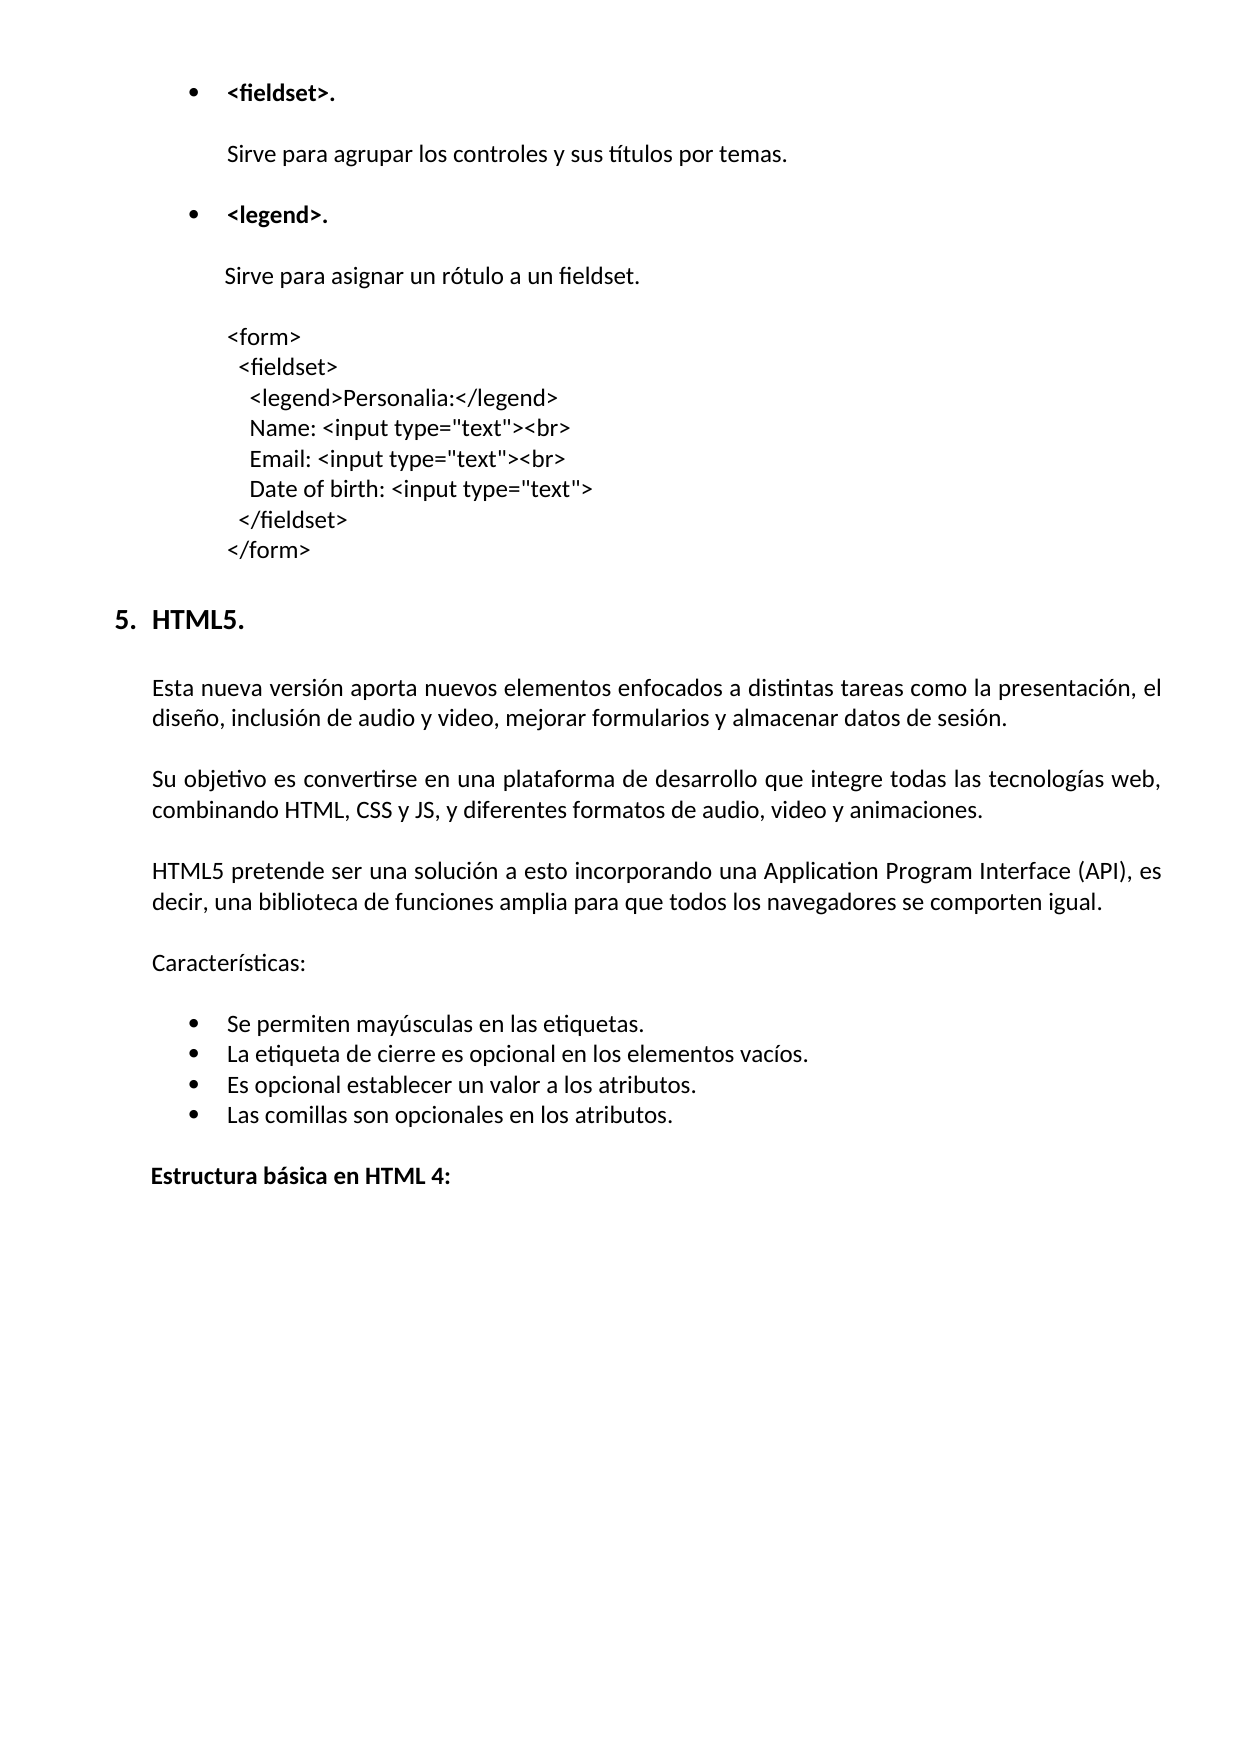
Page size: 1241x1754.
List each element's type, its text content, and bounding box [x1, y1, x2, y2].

list </fieldset> [227, 504, 1163, 534]
list Date of birth: <input type="text"> [227, 473, 1163, 504]
list <legend>. [189, 199, 1163, 229]
list Sirve para asignar un rótulo a un fieldset. [224, 260, 1163, 290]
list <form> [227, 321, 1163, 351]
list </form> [227, 534, 1163, 565]
list Las comillas son opcionales en los atributos. [189, 1099, 1163, 1130]
list <legend>Personalia:</legend> [227, 382, 1163, 412]
list Sirve para agrupar los controles y sus títulos por temas. [227, 138, 1163, 168]
list Su objetivo es convertirse en una plataforma de desarrollo que integre todas las tecnologías web, combinando HTML, CSS y JS, y diferentes formatos de audio, video y animaciones. [152, 763, 1163, 824]
list Se permiten mayúsculas en las etiquetas. [189, 1008, 1163, 1038]
text Estructura básica en HTML 4: [151, 1160, 1163, 1191]
list Name: <input type="text"><br> [227, 412, 1163, 443]
list Esta nueva versión aporta nuevos elementos enfocados a distintas tareas como la presentación, el diseño, inclusión de audio y video, mejorar formularios y almacenar datos de sesión. [152, 672, 1163, 733]
list Email: <input type="text"><br> [227, 443, 1163, 473]
list <fieldset> [227, 351, 1163, 382]
list HTML5. [114, 601, 1163, 636]
list HTML5 pretende ser una solución a esto incorporando una Application Program Interface (API), es decir, una biblioteca de funciones amplia para que todos los navegadores se comporten igual. [152, 855, 1163, 916]
list Características: [152, 947, 1163, 977]
list <fieldset>. [189, 77, 1163, 107]
list Es opcional establecer un valor a los atributos. [189, 1069, 1163, 1099]
list La etiqueta de cierre es opcional en los elementos vacíos. [189, 1038, 1163, 1069]
